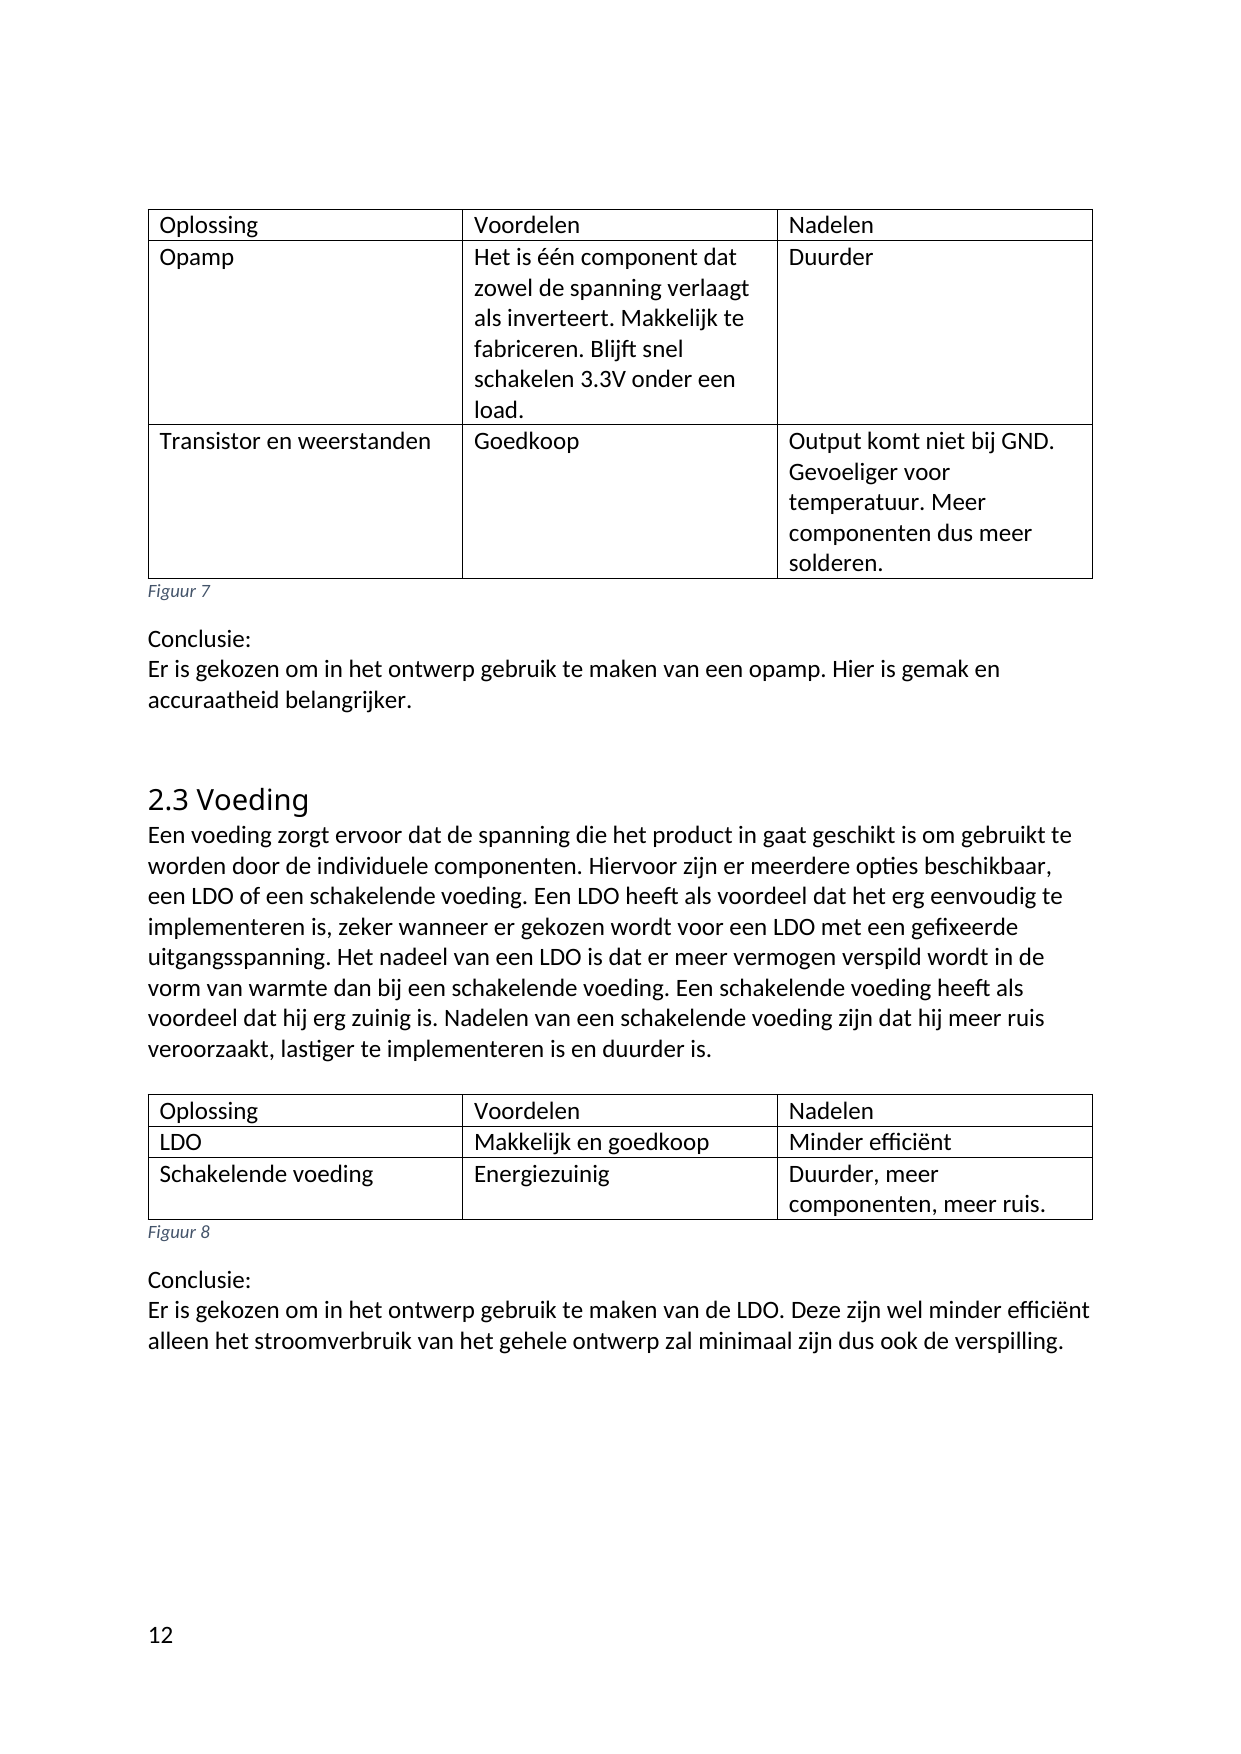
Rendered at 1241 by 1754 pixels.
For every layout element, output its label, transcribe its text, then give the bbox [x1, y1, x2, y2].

subtitle 2.3 Voeding [148, 779, 1093, 819]
table_cell Goedkoop [463, 425, 777, 578]
text Conclusie: [148, 623, 1093, 653]
table_cell Schakelende voeding [149, 1158, 462, 1219]
table_cell Output komt niet bij GND. Gevoeliger voor temperatuur. Meer componenten dus meer solderen. [778, 425, 1092, 578]
table_cell Duurder, meer componenten, meer ruis. [778, 1158, 1092, 1219]
text Er is gekozen om in het ontwerp gebruik te maken van de LDO. Deze zijn wel minder efficiënt alleen het stroomverbruik van het gehele ontwerp zal minimaal zijn dus ook de verspilling. [148, 1294, 1093, 1356]
table_cell Transistor en weerstanden [149, 425, 462, 578]
text Er is gekozen om in het ontwerp gebruik te maken van een opamp. Hier is gemak en accuraatheid belangrijker. [148, 653, 1093, 714]
table_header Oplossing [149, 1095, 462, 1126]
table_cell Makkelijk en goedkoop [463, 1127, 777, 1157]
table_cell Opamp [149, 241, 462, 424]
table_cell Het is één component dat zowel de spanning verlaagt als inverteert. Makkelijk te fabriceren. Blijft snel schakelen 3.3V onder een load. [463, 241, 777, 424]
table_cell Duurder [778, 241, 1092, 424]
table_header Voordelen [463, 1095, 777, 1126]
text Conclusie: [148, 1264, 1093, 1294]
table_cell LDO [149, 1127, 462, 1157]
table_header Voordelen [463, 210, 777, 240]
table_cell Energiezuinig [463, 1158, 777, 1219]
table_header Nadelen [778, 1095, 1092, 1126]
text Een voeding zorgt ervoor dat de spanning die het product in gaat geschikt is om gebruikt te worden door de individuele componenten. Hiervoor zijn er meerdere opties beschikbaar, een LDO of een schakelende voeding. Een LDO heeft als voordeel dat het erg eenvoudig te implementeren is, zeker wanneer er gekozen wordt voor een LDO met een gefixeerde uitgangsspanning. Het nadeel van een LDO is dat er meer vermogen verspild wordt in de vorm van warmte dan bij een schakelende voeding. Een schakelende voeding heeft als voordeel dat hij erg zuinig is. Nadelen van een schakelende voeding zijn dat hij meer ruis veroorzaakt, lastiger te implementeren is en duurder is. [148, 819, 1093, 1063]
table_header Nadelen [778, 210, 1092, 240]
table_cell Minder efficiënt [778, 1127, 1092, 1157]
table_header Oplossing [149, 210, 462, 240]
